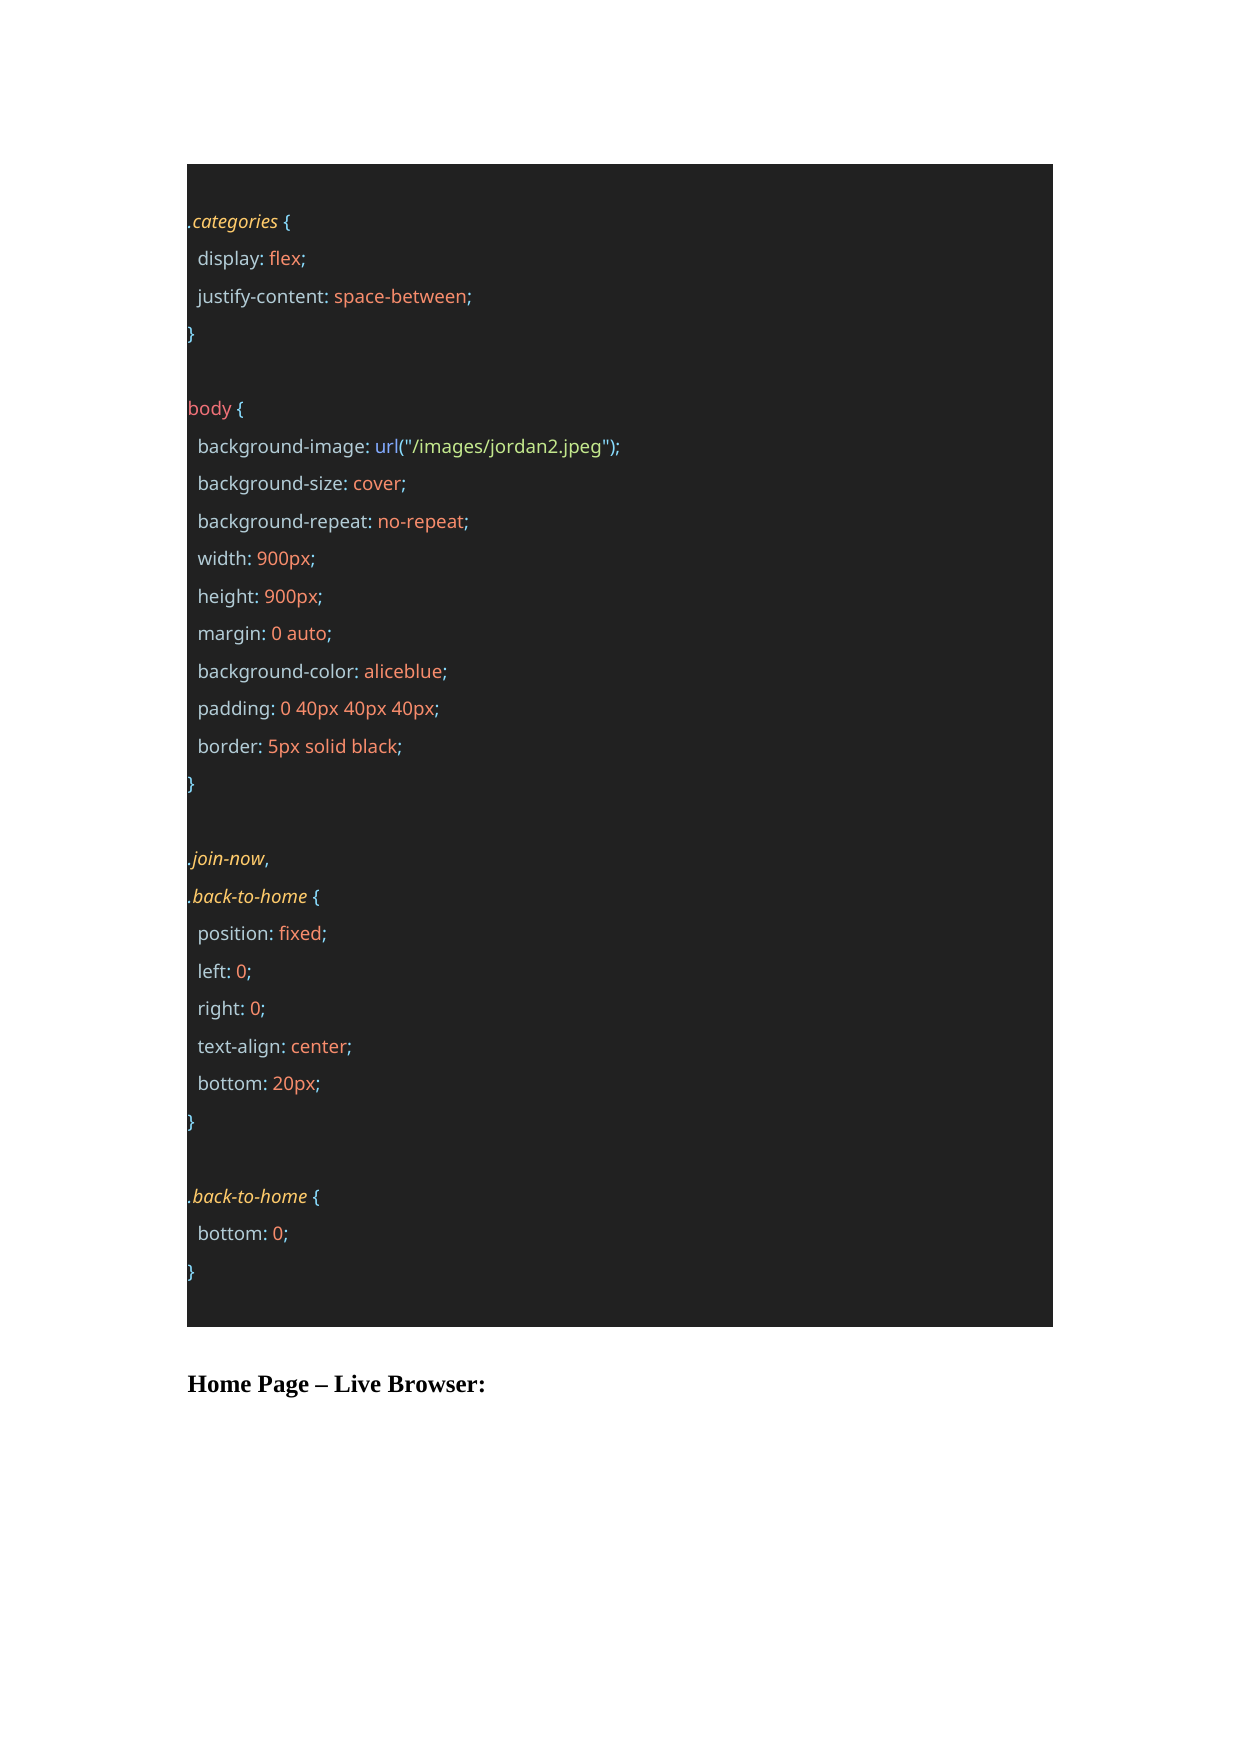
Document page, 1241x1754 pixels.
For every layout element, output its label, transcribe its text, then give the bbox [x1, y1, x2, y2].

text .join-now, [187, 839, 1053, 877]
text .back-to-home { [187, 1177, 1053, 1214]
text } [187, 1102, 1053, 1139]
text } [187, 314, 1053, 352]
text .categories { [187, 202, 1053, 239]
text Home Page – Live Browser: [187, 1364, 1053, 1402]
text padding: 0 40px 40px 40px; [187, 689, 1053, 727]
text } [187, 1252, 1053, 1289]
text justify-content: space-between; [187, 277, 1053, 314]
text body { [187, 389, 1053, 427]
text bottom: 20px; [187, 1064, 1053, 1102]
text text-align: center; [187, 1027, 1053, 1064]
text left: 0; [187, 952, 1053, 989]
text display: flex; [187, 239, 1053, 277]
text right: 0; [187, 989, 1053, 1027]
text } [187, 764, 1053, 802]
text width: 900px; [187, 539, 1053, 577]
text .back-to-home { [187, 877, 1053, 914]
text background-size: cover; [187, 464, 1053, 502]
text border: 5px solid black; [187, 727, 1053, 764]
text position: fixed; [187, 914, 1053, 952]
text background-image: url("/images/jordan2.jpeg"); [187, 427, 1053, 464]
text background-color: aliceblue; [187, 652, 1053, 689]
text background-repeat: no-repeat; [187, 502, 1053, 539]
text margin: 0 auto; [187, 614, 1053, 652]
text bottom: 0; [187, 1214, 1053, 1252]
text height: 900px; [187, 577, 1053, 614]
